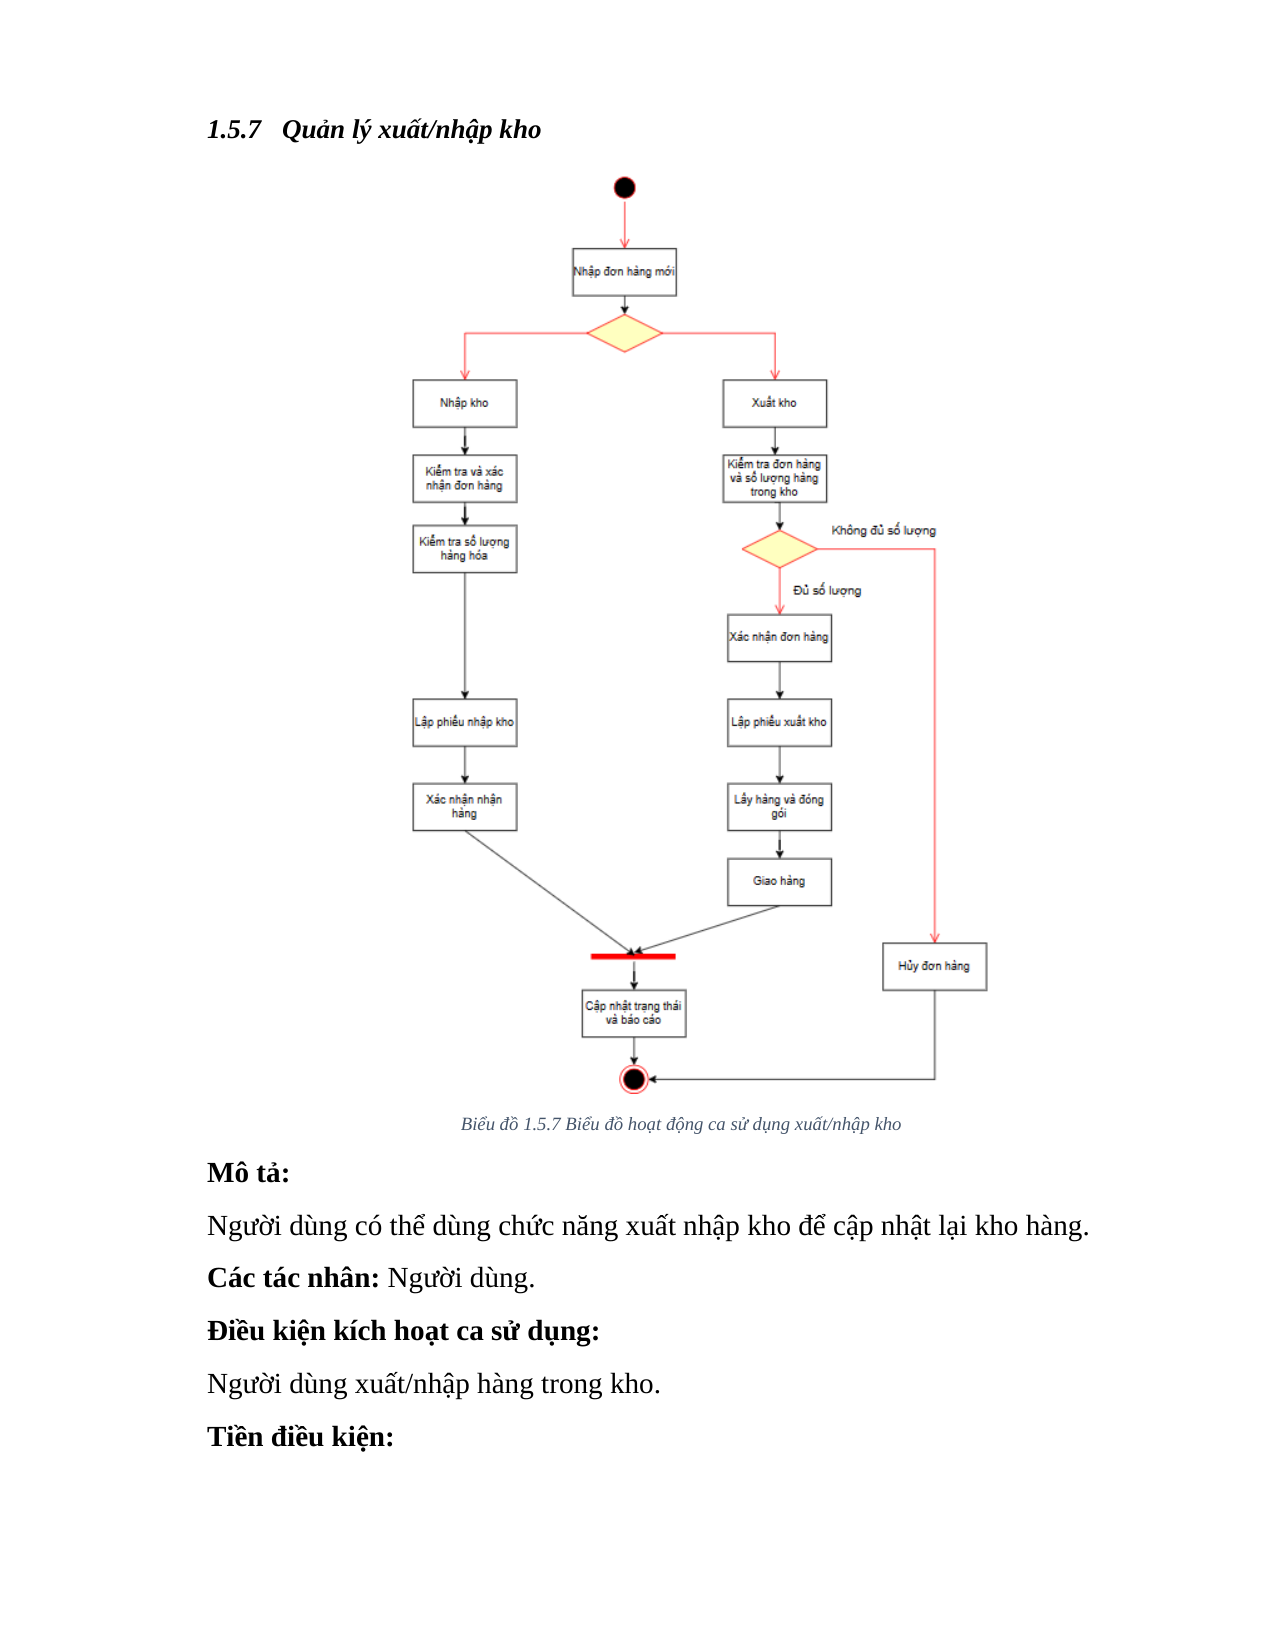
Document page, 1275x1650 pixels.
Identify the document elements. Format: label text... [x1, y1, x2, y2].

text Biểu đồ 1.5.7 Biểu đồ hoạt động ca sử dụng xuất/nhập kho [207, 1112, 1157, 1134]
text Người dùng xuất/nhập hàng trong kho. [207, 1366, 1157, 1400]
picture [350, 168, 1014, 1094]
text Các tác nhân: Người dùng. [207, 1261, 1157, 1294]
text Mô tả: [207, 1155, 1157, 1188]
text Điều kiện kích hoạt ca sử dụng: [207, 1313, 1157, 1347]
subtitle Quản lý xuất/nhập kho [207, 118, 1157, 143]
text Tiền điều kiện: [207, 1419, 1157, 1452]
text Người dùng có thể dùng chức năng xuất nhập kho để cập nhật lại kho hàng. [207, 1208, 1157, 1241]
